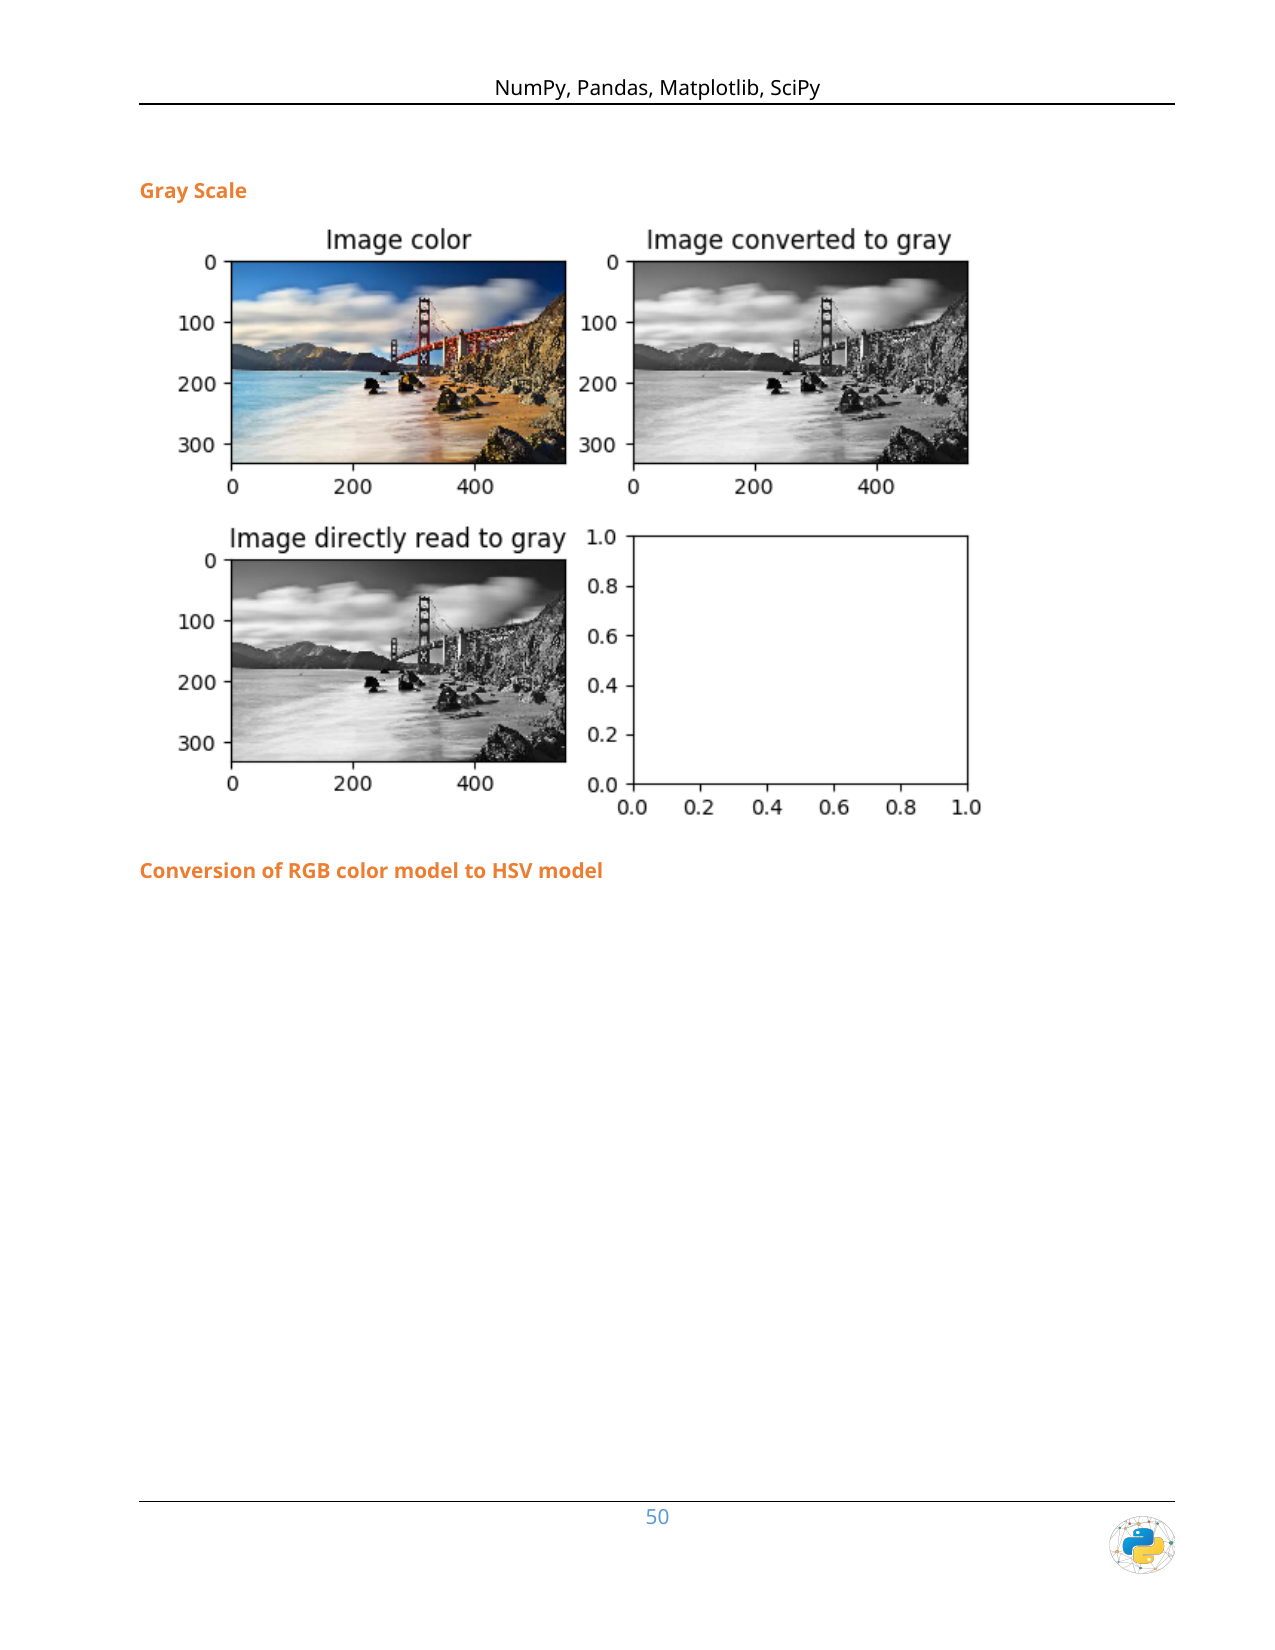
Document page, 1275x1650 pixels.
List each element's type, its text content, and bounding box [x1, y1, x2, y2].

picture [1109, 1516, 1176, 1574]
text Gray Scale [139, 176, 1175, 204]
picture [139, 218, 1037, 843]
text Conversion of RGB color model to HSV model [139, 857, 1175, 885]
